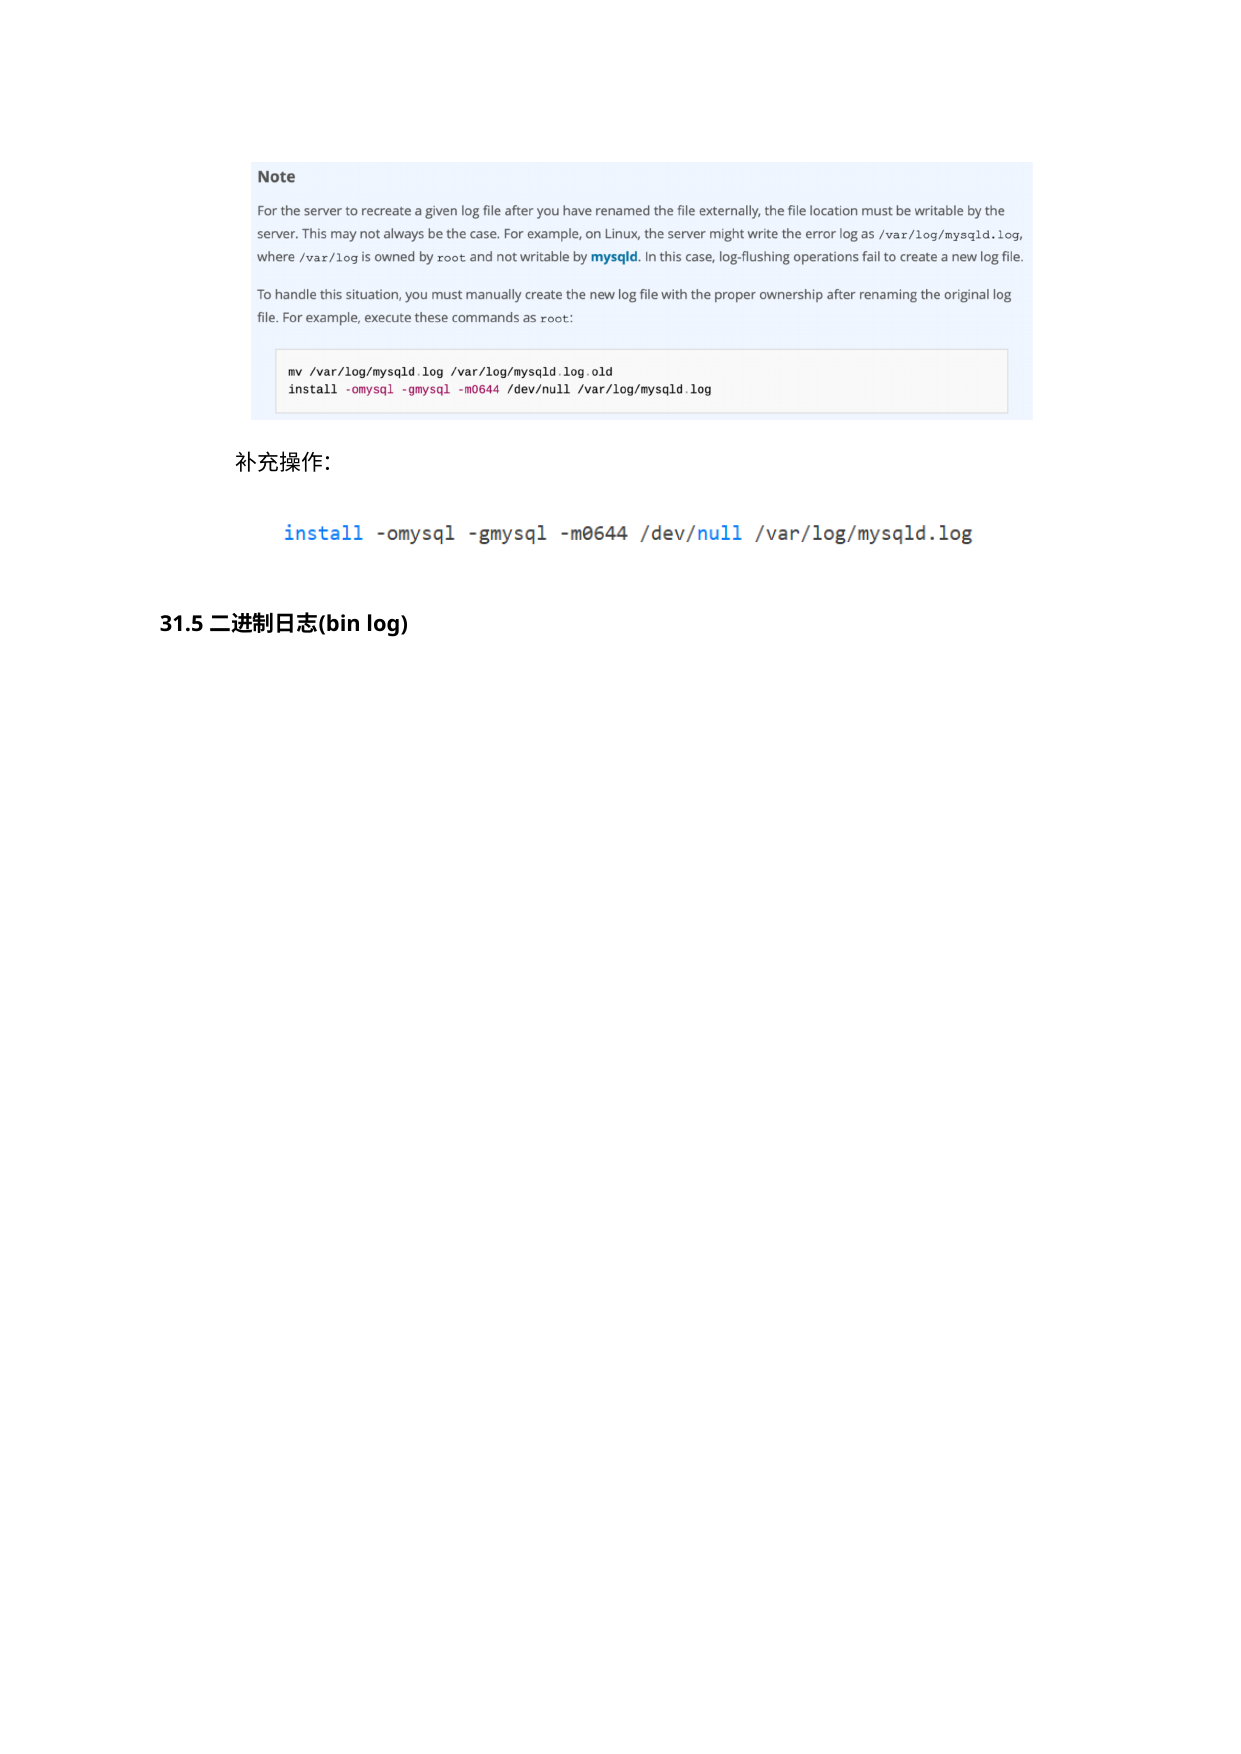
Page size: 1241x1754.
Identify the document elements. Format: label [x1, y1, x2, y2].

picture [251, 162, 1033, 420]
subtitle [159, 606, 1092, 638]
picture [275, 501, 1009, 561]
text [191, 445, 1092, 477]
